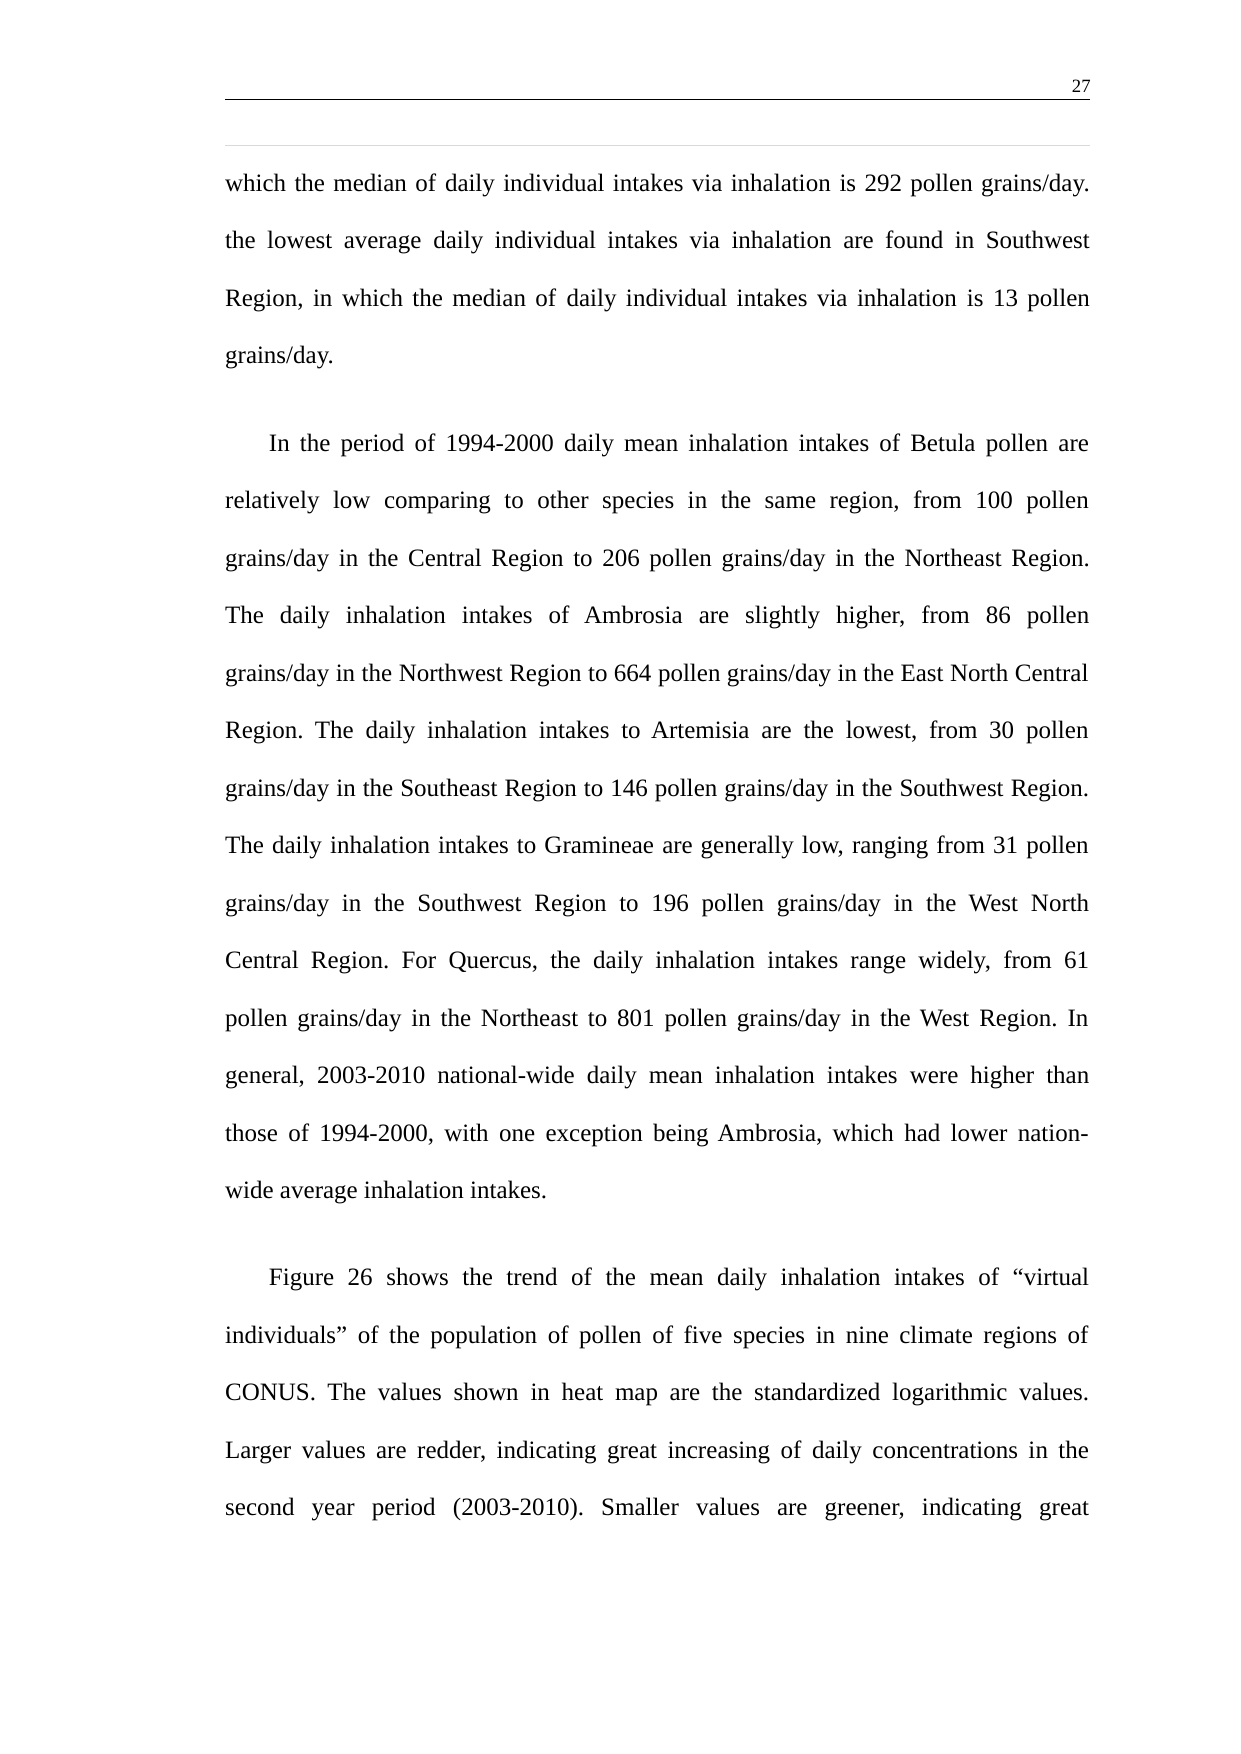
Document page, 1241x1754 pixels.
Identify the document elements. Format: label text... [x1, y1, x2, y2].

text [225, 1262, 1090, 1521]
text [225, 168, 1090, 369]
text In the period of 1994-2000 daily mean inhalation intakes of Betula pollen are relatively low comparing to other species in the same region, from 100 pollen grains/day in the Central Region to 206 pollen grains/day in the Northeast Region. The daily inhalation intakes of Ambrosia are slightly higher, from 86 pollen grains/day in the Northwest Region to 664 pollen grains/day in the East North Central Region. The daily inhalation intakes to Artemisia are the lowest, from 30 pollen grains/day in the Southeast Region to 146 pollen grains/day in the Southwest Region. The daily inhalation intakes to Gramineae are generally low, ranging from 31 pollen grains/day in the Southwest Region to 196 pollen grains/day in the West North Central Region. For Quercus, the daily inhalation intakes range widely, from 61 pollen grains/day in the Northeast to 801 pollen grains/day in the West Region. In general, 2003-2010 national-wide daily mean inhalation intakes were higher than those of 1994-2000, with one exception being Ambrosia, which had lower nation-wide average inhalation intakes. [225, 428, 1090, 1204]
